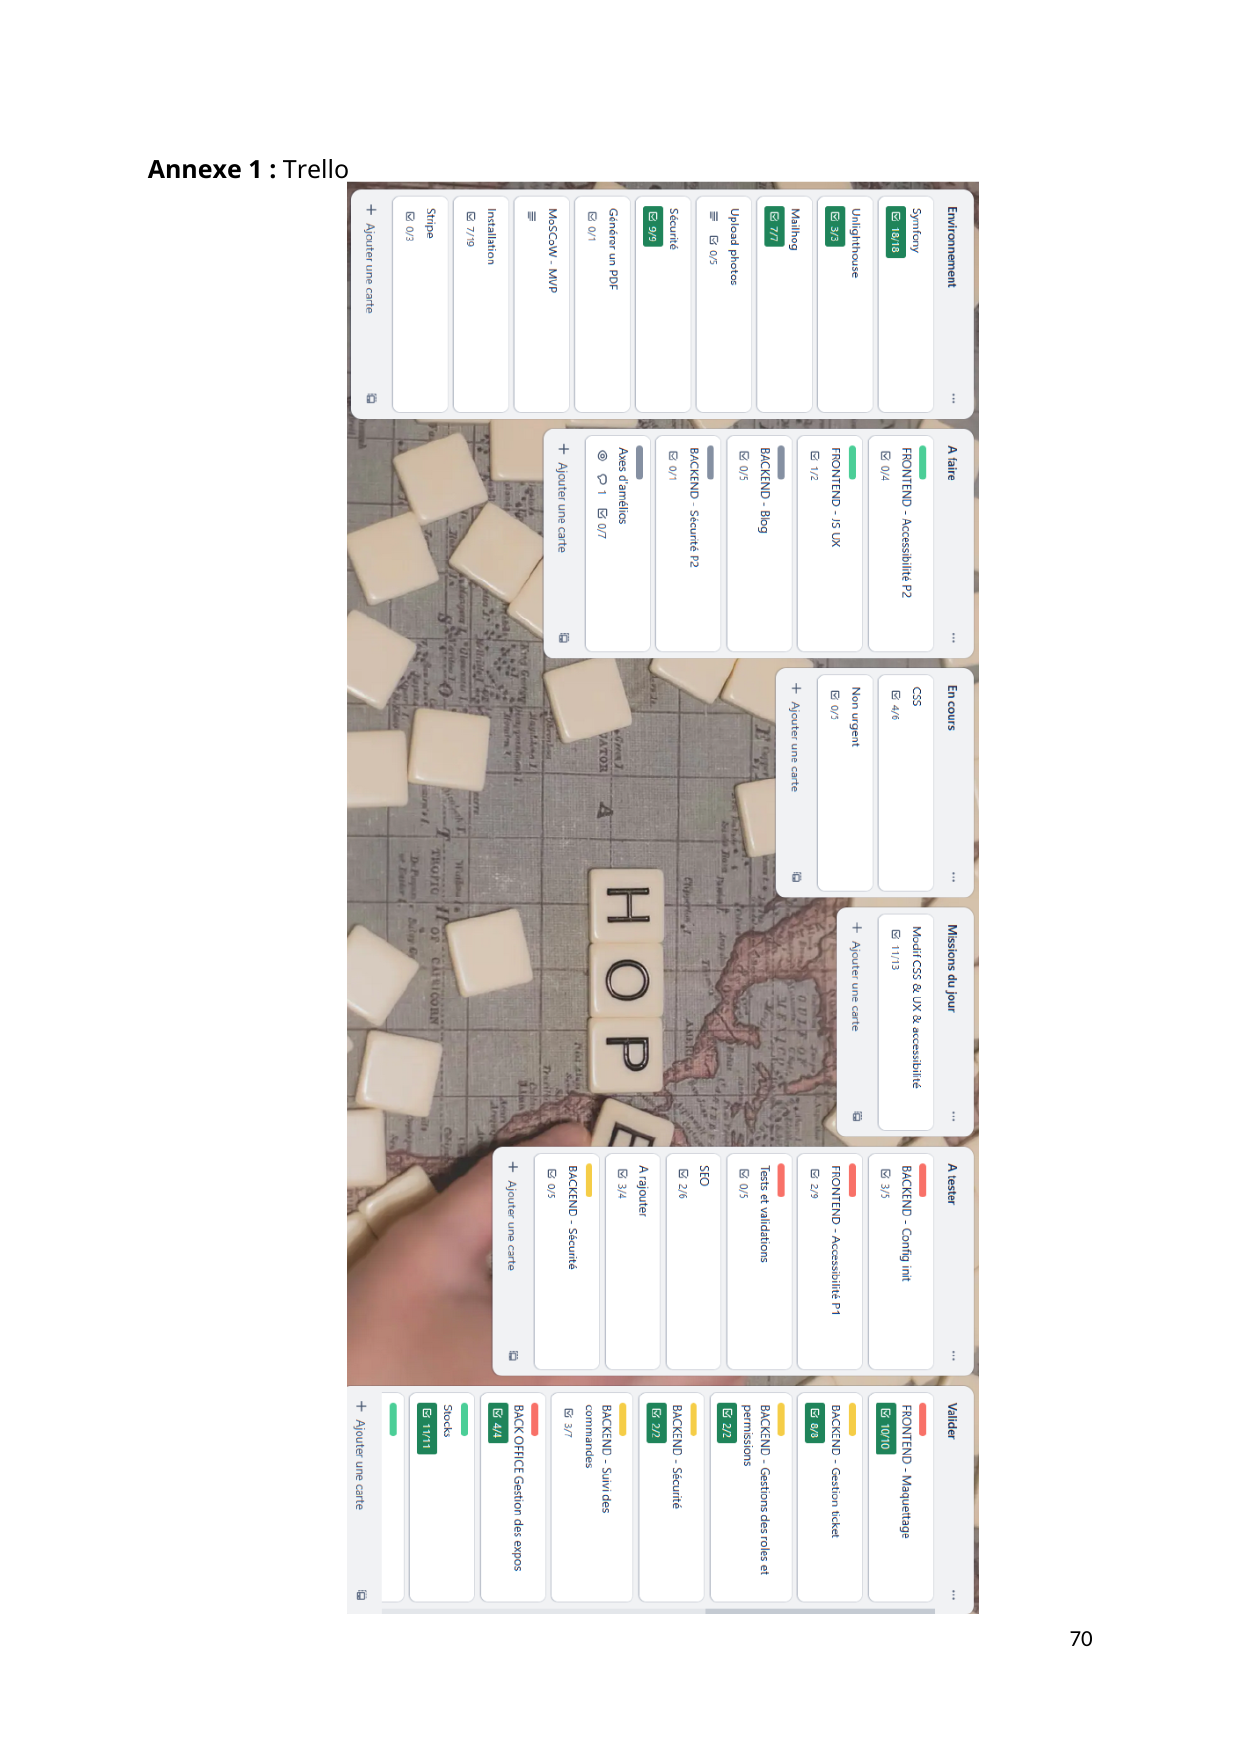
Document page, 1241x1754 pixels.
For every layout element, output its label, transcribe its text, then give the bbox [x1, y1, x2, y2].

subtitle Annexe 1 : Trello [148, 152, 1092, 186]
picture [347, 183, 979, 1613]
